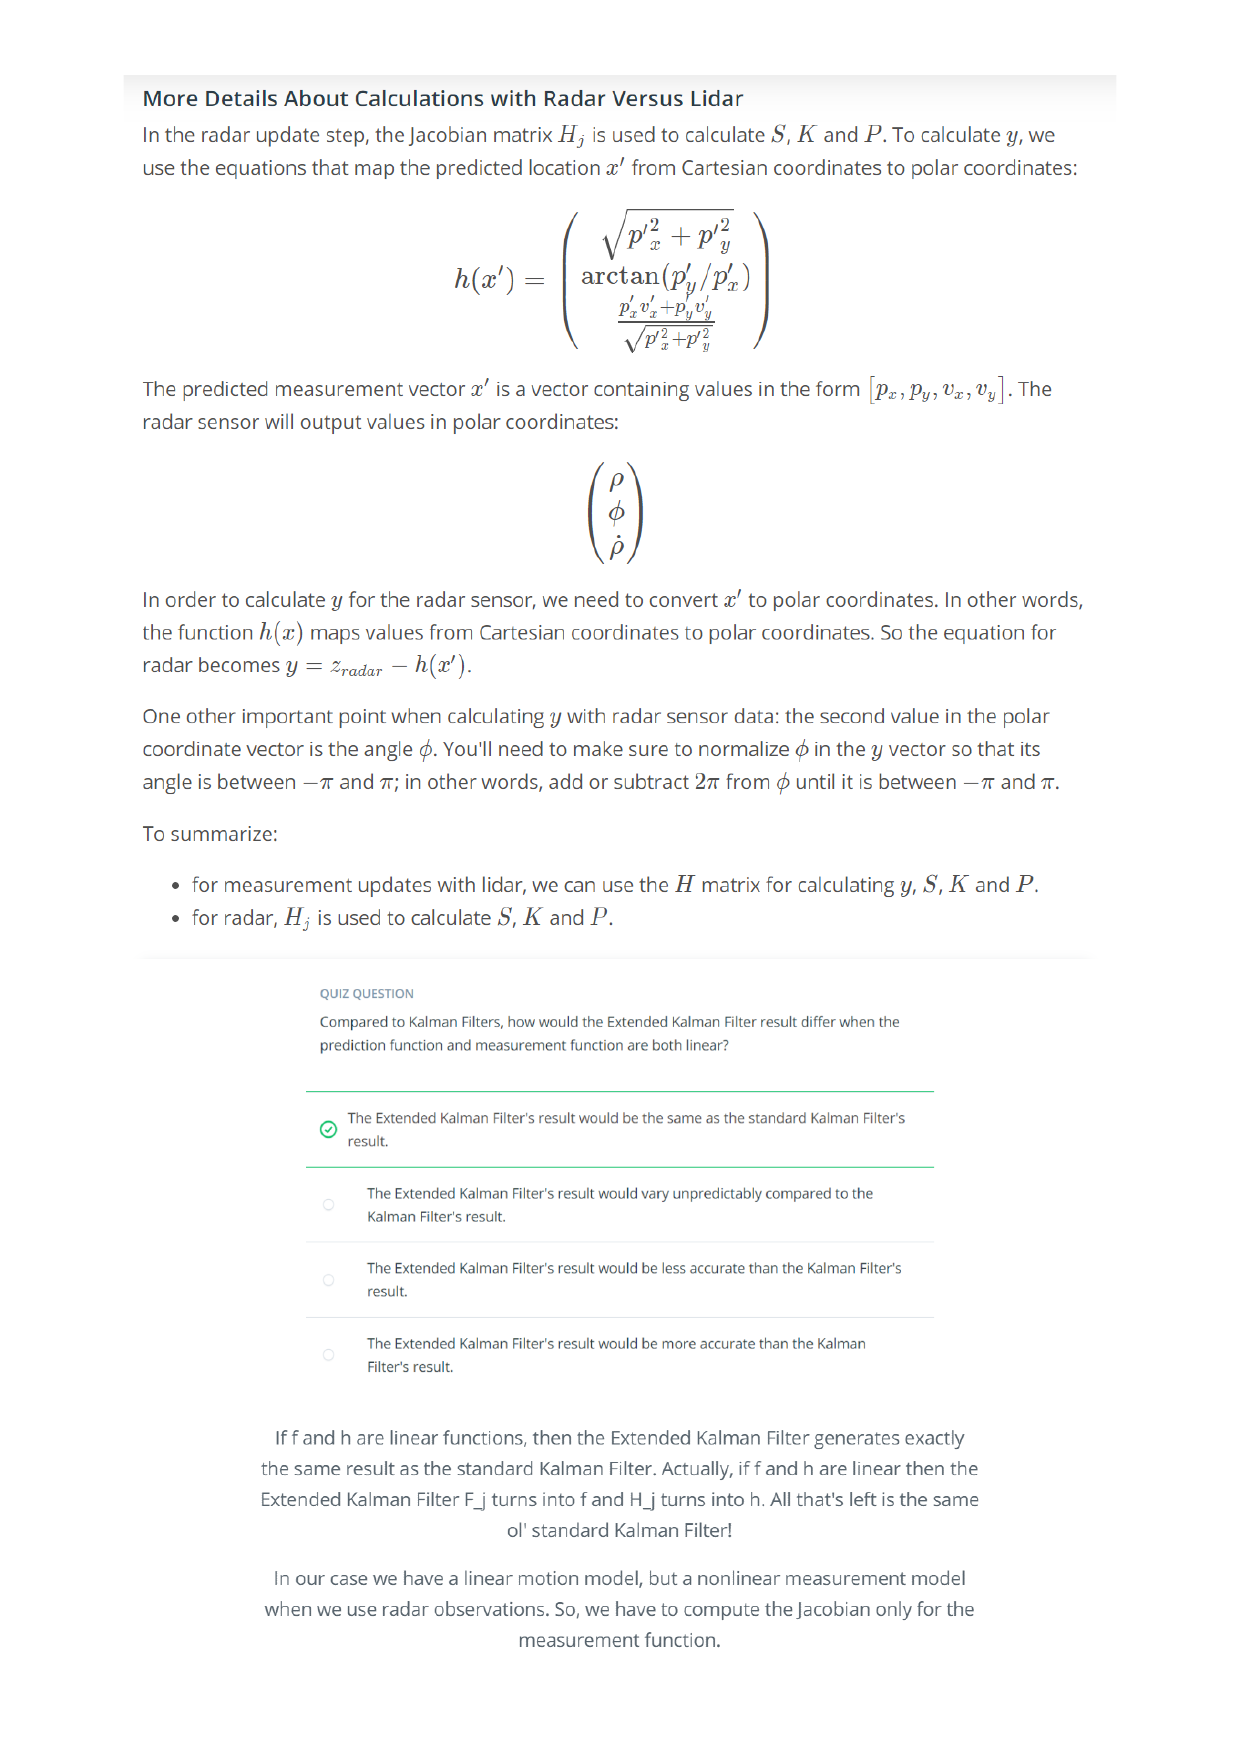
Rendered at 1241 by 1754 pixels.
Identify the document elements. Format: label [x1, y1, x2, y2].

picture [123, 75, 1117, 959]
picture [240, 1403, 1001, 1667]
picture [306, 977, 935, 1385]
